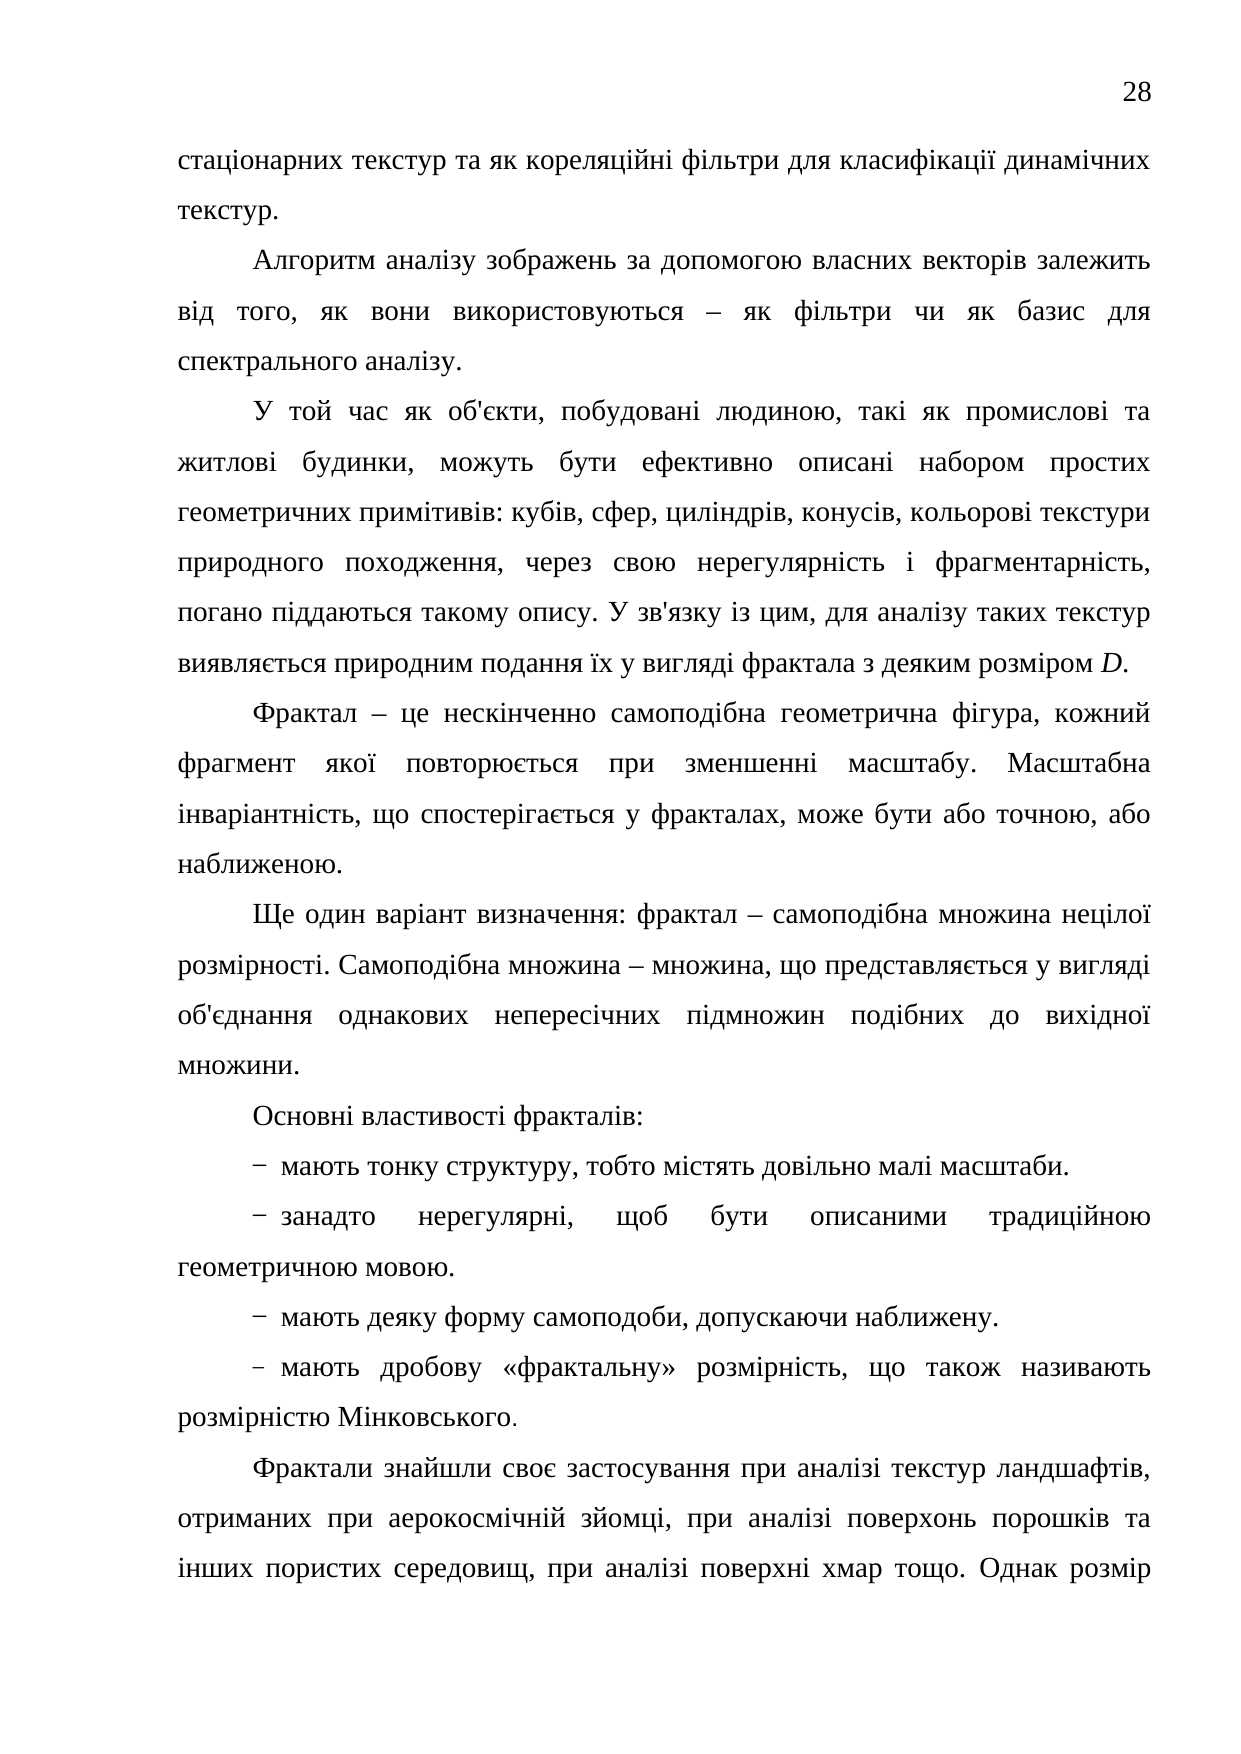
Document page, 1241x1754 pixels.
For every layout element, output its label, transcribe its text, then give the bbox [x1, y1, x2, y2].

list занадто нерегулярні, щоб бути описаними традиційною геометричною мовою. [177, 1198, 1152, 1282]
text Ще один варіант визначення: фрактал – самоподібна множина нецілої розмірності. Самоподібна множина – множина, що представляється у вигляді об'єднання однакових непересічних підмножин подібних до вихідної множини. [177, 896, 1152, 1081]
list мають дробову «фрактальну» розмірність, що також називають розмірністю Мінковського. [177, 1349, 1152, 1433]
text Основні властивості фракталів: [177, 1098, 1152, 1131]
text Фрактал – це нескінченно самоподібна геометрична фігура, кожний фрагмент якої повторюється при зменшенні масштабу. Масштабна інваріантність, що спостерігається у фракталах, може бути або точною, або наближеною. [177, 695, 1152, 880]
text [177, 1450, 1152, 1584]
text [177, 142, 1152, 226]
text У той час як об'єкти, побудовані людиною, такі як промислові та житлові будинки, можуть бути ефективно описані набором простих геометричних примітивів: кубів, сфер, циліндрів, конусів, кольорові текстури природного походження, через свою нерегулярність і фрагментарність, погано піддаються такому опису. У зв'язку із цим, для аналізу таких текстур виявляється природним подання їх у вигляді фрактала з деяким розміром D. [177, 393, 1152, 678]
text Алгоритм аналізу зображень за допомогою власних векторів залежить від того, як вони використовуються – як фільтри чи як базис для спектрального аналізу. [177, 242, 1152, 377]
list мають тонку структуру, тобто містять довільно малі масштаби. [177, 1148, 1152, 1182]
list мають деяку форму самоподоби, допускаючи наближену. [177, 1299, 1152, 1332]
